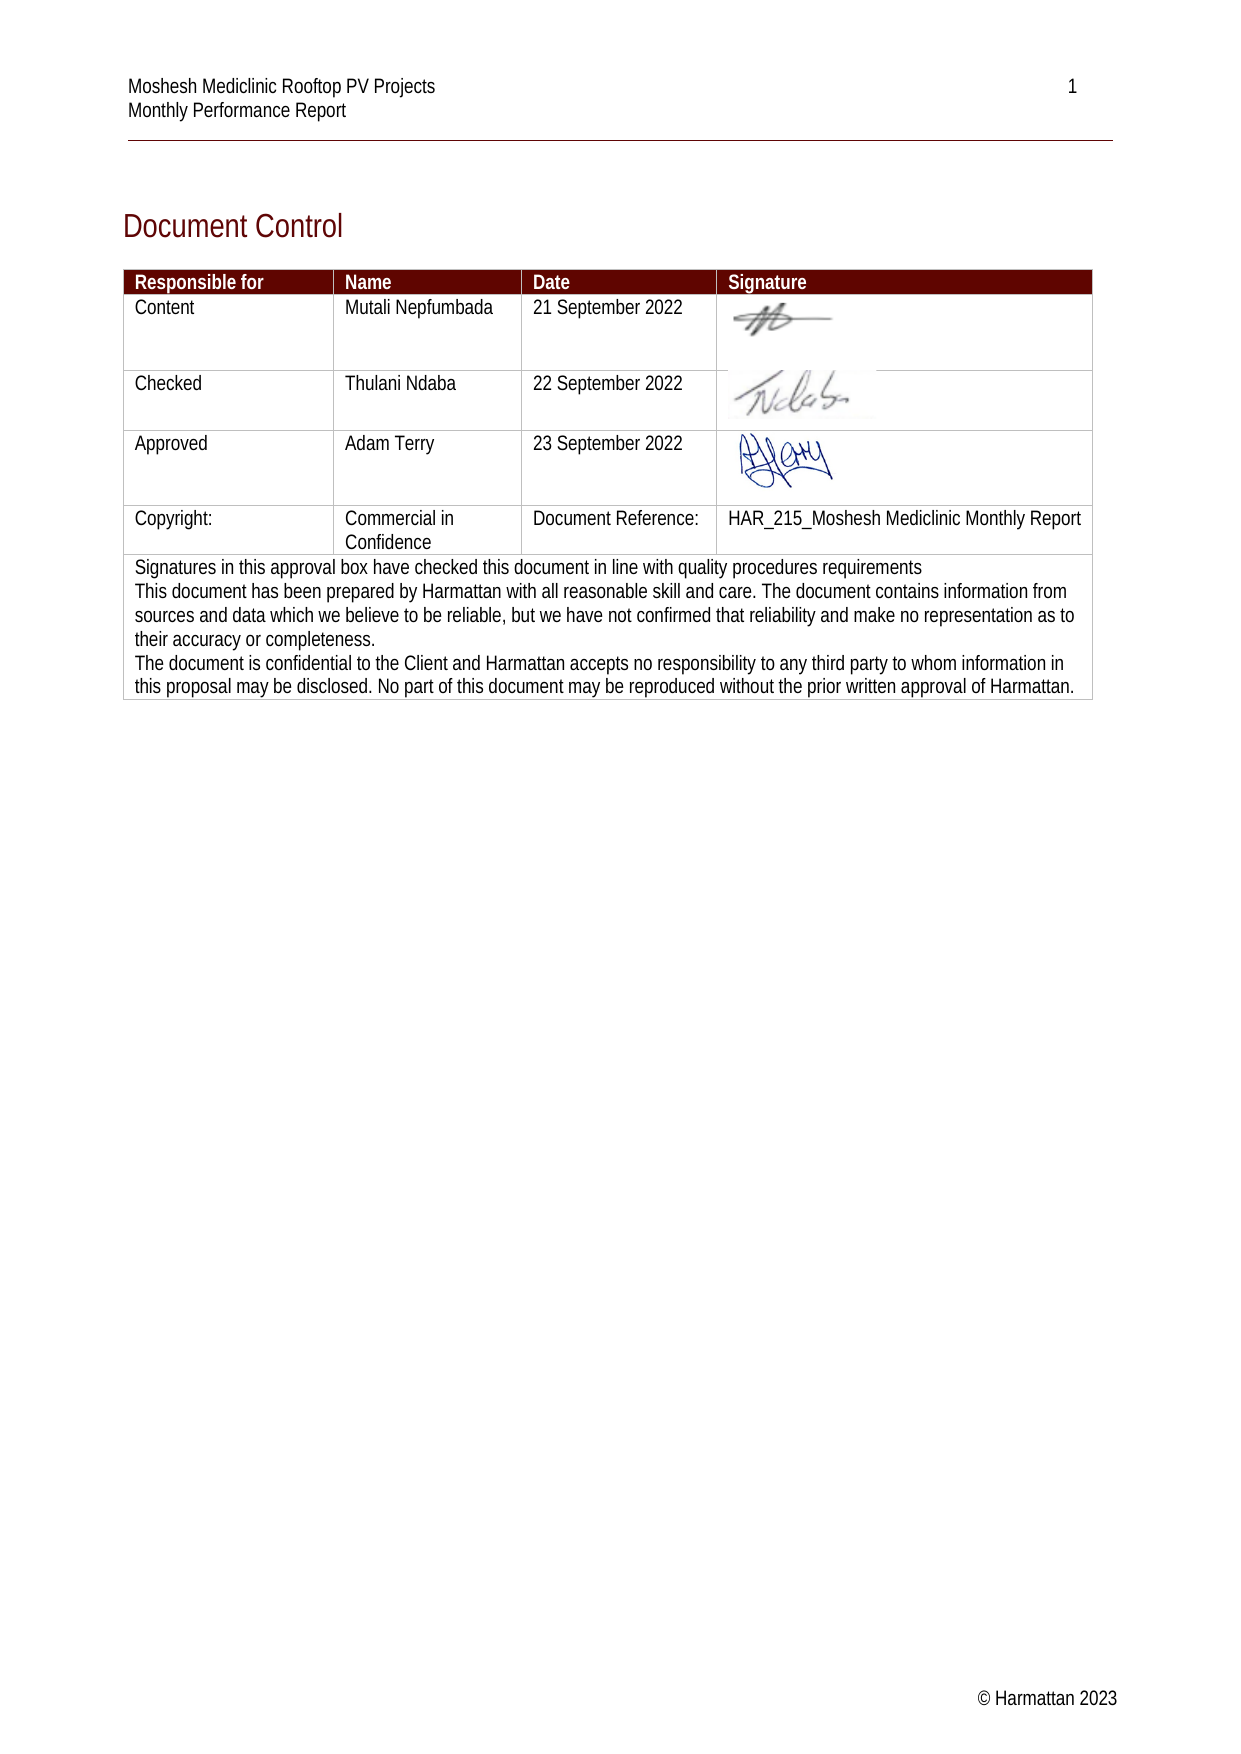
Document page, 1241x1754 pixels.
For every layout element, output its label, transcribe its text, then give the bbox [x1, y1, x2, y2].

table_cell 23 September 2022 [522, 431, 716, 505]
table_cell Signatures in this approval box have checked this document in line with quality procedures requirements This document has been prepared by Harmattan with all reasonable skill and care. The document contains information from sources and data which we believe to be reliable, but we have not confirmed that reliability and make no representation as to their accuracy or completeness. The document is confidential to the Client and Harmattan accepts no responsibility to any third party to whom information in this proposal may be disclosed. No part of this document may be reproduced without the prior written approval of Harmattan. [124, 555, 1092, 698]
table_cell HAR_215_Moshesh Mediclinic Monthly Report [717, 506, 1092, 554]
table_cell Mutali Nepfumbada [334, 295, 521, 369]
table_cell Checked [124, 371, 333, 430]
picture [728, 295, 842, 341]
table_cell Copyright: [124, 506, 333, 554]
table_cell Adam Terry [334, 431, 521, 505]
table_header Responsible for [124, 270, 333, 294]
picture [728, 370, 877, 419]
text Document Control [123, 207, 1117, 245]
table_cell Document Reference: [522, 506, 716, 554]
table_cell 22 September 2022 [522, 371, 716, 430]
table_cell [717, 371, 1092, 430]
table_header Date [522, 270, 716, 294]
table_cell [717, 295, 1092, 369]
table_cell [717, 431, 1092, 505]
picture [728, 431, 841, 492]
table_cell 21 September 2022 [522, 295, 716, 369]
table_cell Content [124, 295, 333, 369]
table_cell Thulani Ndaba [334, 371, 521, 430]
table_header Signature [717, 270, 1092, 294]
table_cell Approved [124, 431, 333, 505]
table_cell Commercial in Confidence [334, 506, 521, 554]
table_header Name [334, 270, 521, 294]
